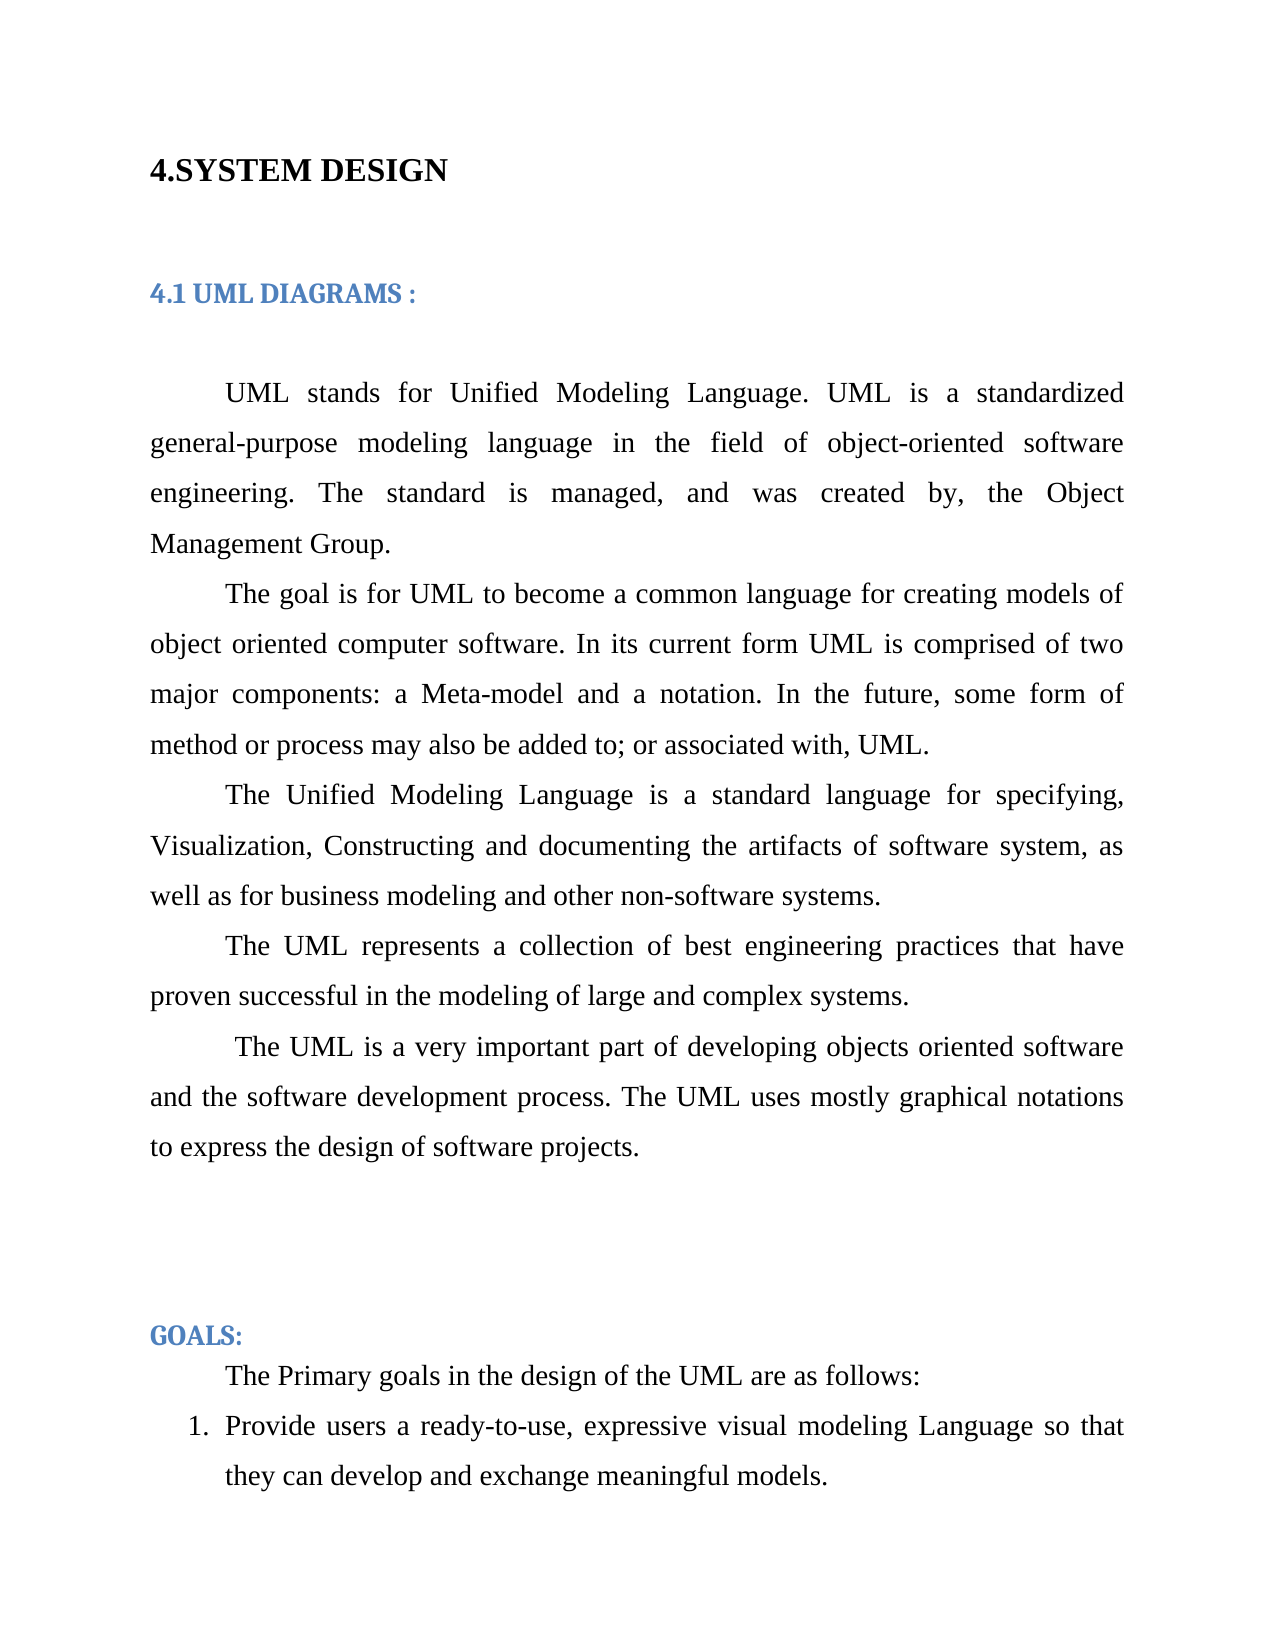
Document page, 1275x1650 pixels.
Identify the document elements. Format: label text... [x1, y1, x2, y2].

list UML stands for Unified Modeling Language. UML is a standardized general-purpose modeling language in the field of object-oriented software engineering. The standard is managed, and was created by, the Object Management Group. [150, 375, 1125, 559]
subtitle 4.SYSTEM DESIGN [150, 150, 1125, 188]
subtitle GOALS: [150, 1319, 1125, 1353]
list Provide users a ready-to-use, expressive visual modeling Language so that they can develop and exchange meaningful models. [187, 1408, 1125, 1492]
list The Primary goals in the design of the UML are as follows: [150, 1358, 1125, 1391]
list The goal is for UML to become a common language for creating models of object oriented computer software. In its current form UML is comprised of two major components: a Meta-model and a notation. In the future, some form of method or process may also be added to; or associated with, UML. [150, 576, 1125, 761]
subtitle 4.1 UML DIAGRAMS : [150, 277, 1125, 310]
list The Unified Modeling Language is a standard language for specifying, Visualization, Constructing and documenting the artifacts of software system, as well as for business modeling and other non-software systems. [150, 777, 1125, 911]
list The UML represents a collection of best engineering practices that have proven successful in the modeling of large and complex systems. [150, 928, 1125, 1012]
list The UML is a very important part of developing objects oriented software and the software development process. The UML uses mostly graphical notations to express the design of software projects. [150, 1029, 1125, 1163]
